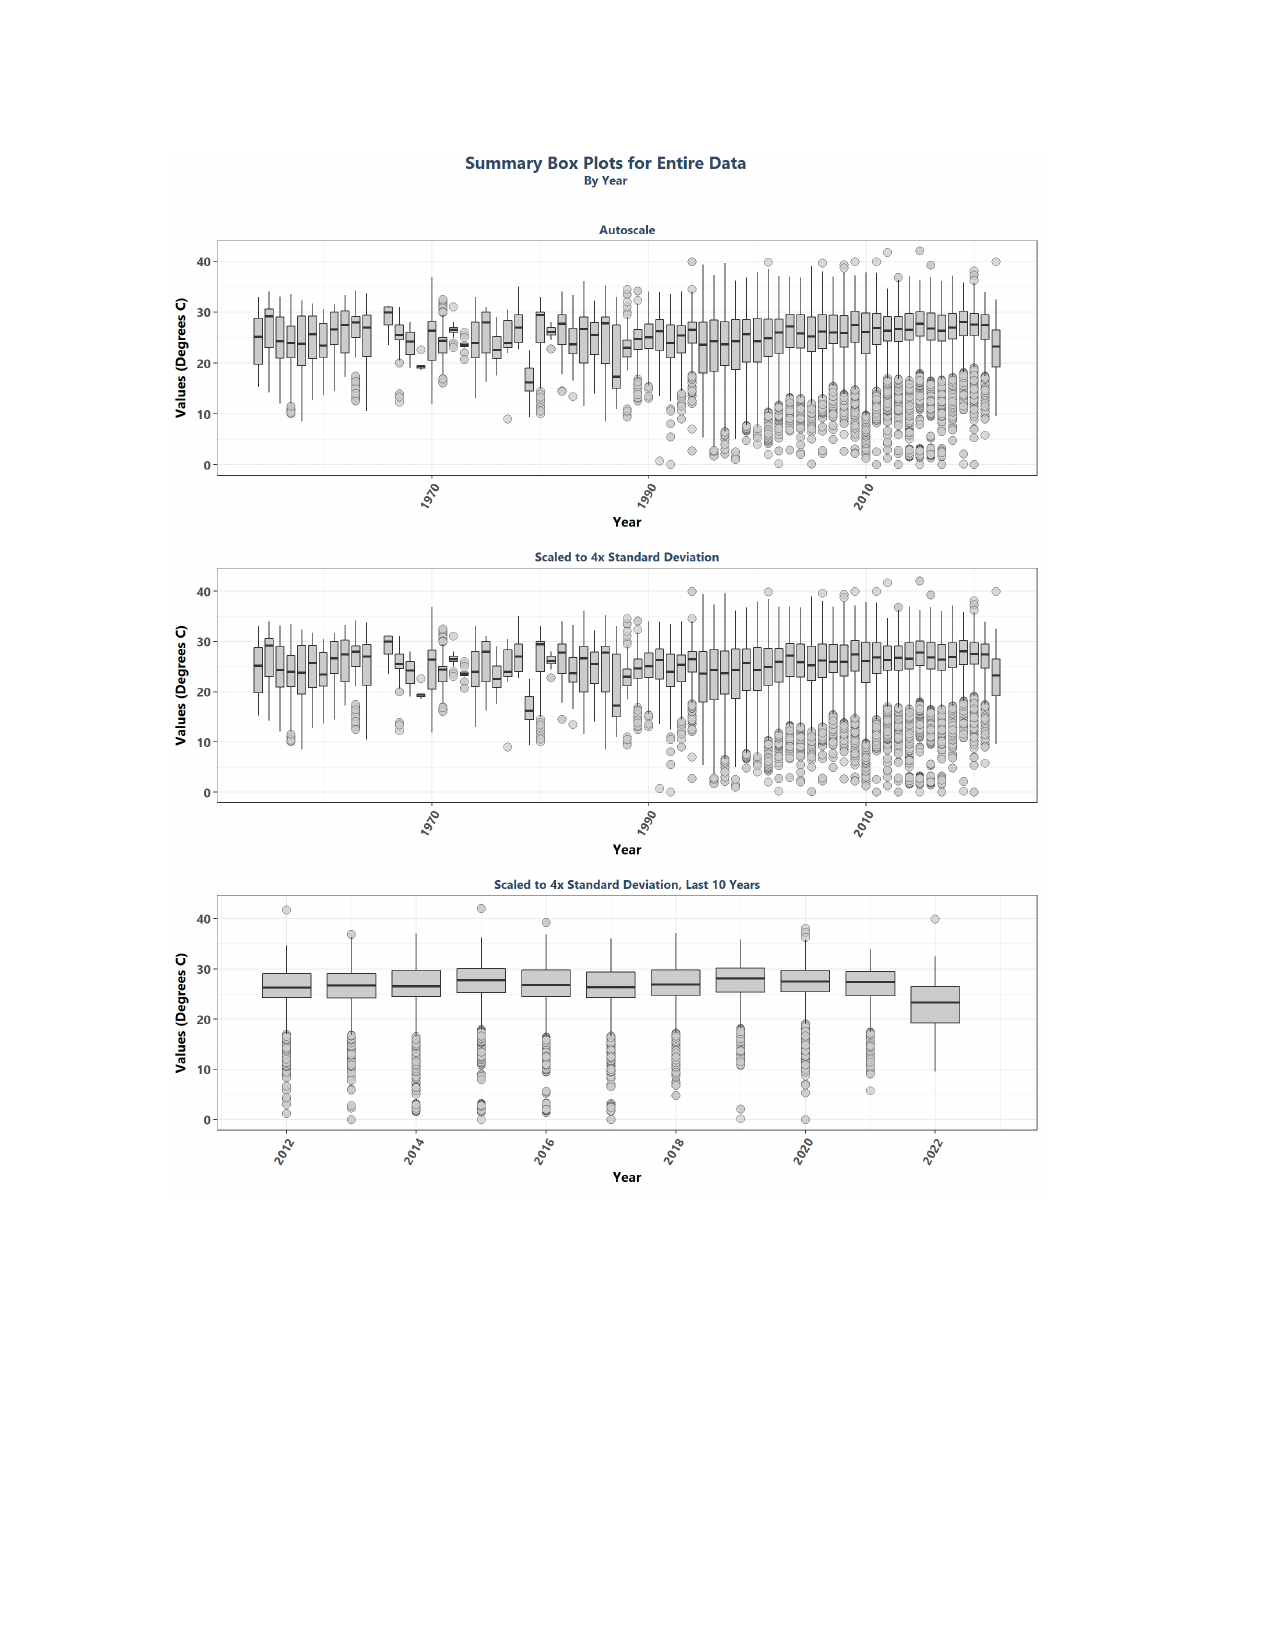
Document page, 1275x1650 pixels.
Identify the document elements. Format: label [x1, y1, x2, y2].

picture [168, 150, 1044, 1200]
